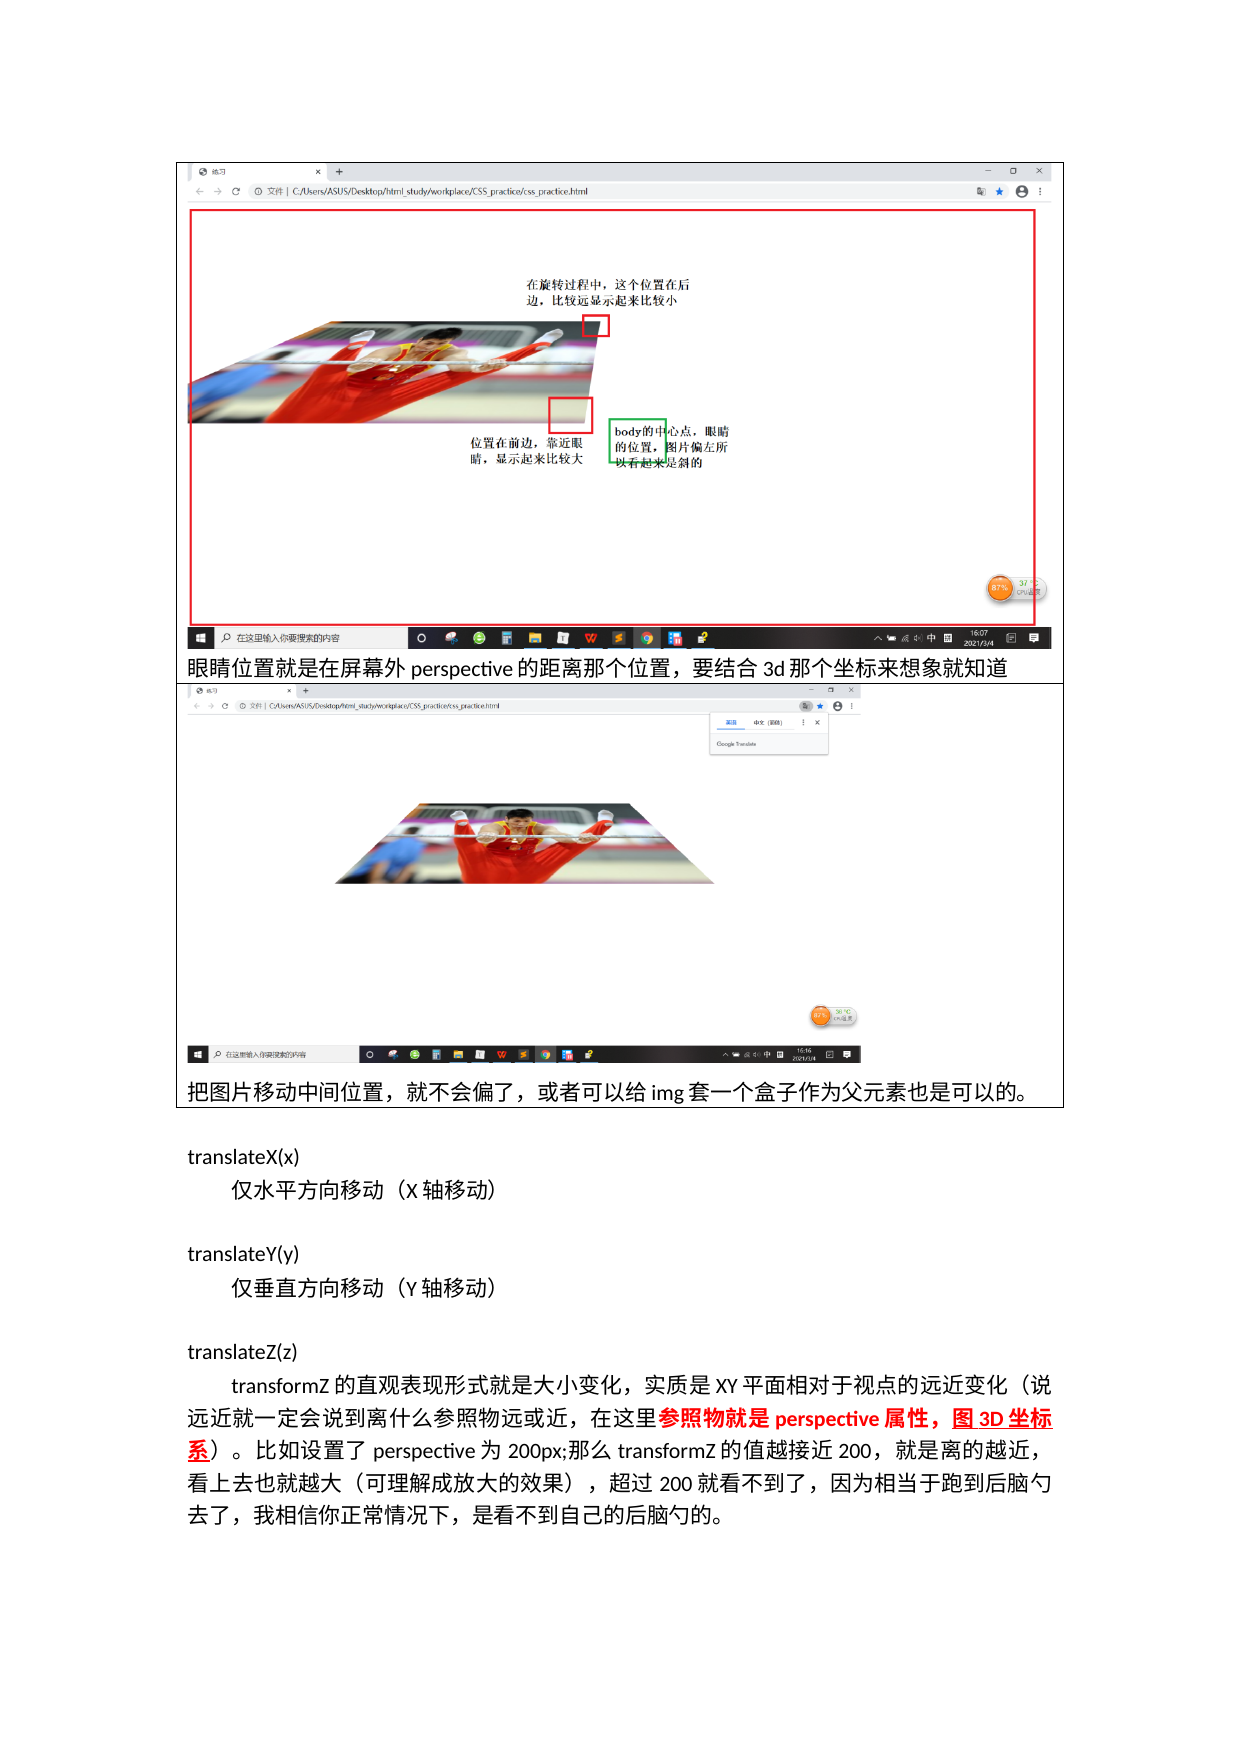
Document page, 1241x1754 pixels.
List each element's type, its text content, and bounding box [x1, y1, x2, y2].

text transformZ的直观表现形式就是大小变化，实质是XY平面相对于视点的远近变化（说远近就一定会说到离什么参照物远或近，在这里参照物就是perspective属性，图3D坐标系）。比如设置了perspective为200px;那么transformZ的值越接近200，就是离的越近，看上去也就越大（可理解成放大的效果），超过200就看不到了，因为相当于跑到后脑勺去了，我相信你正常情况下，是看不到自己的后脑勺的。 [187, 1368, 1053, 1530]
text 仅水平方向移动（X轴移动） [187, 1173, 1053, 1205]
picture [187, 684, 861, 1063]
text 仅垂直方向移动（Y轴移动） [187, 1270, 1053, 1303]
table_cell 把图片移动中间位置，就不会偏了，或者可以给img套一个盒子作为父元素也是可以的。 [177, 684, 1063, 1107]
text translateZ(z) [187, 1335, 1053, 1368]
picture [187, 163, 1052, 649]
table_cell 眼睛位置就是在屏幕外perspective的距离那个位置，要结合3d那个坐标来想象就知道 [177, 163, 1063, 683]
text translateY(y) [187, 1238, 1053, 1270]
text translateX(x) [187, 1140, 1053, 1173]
